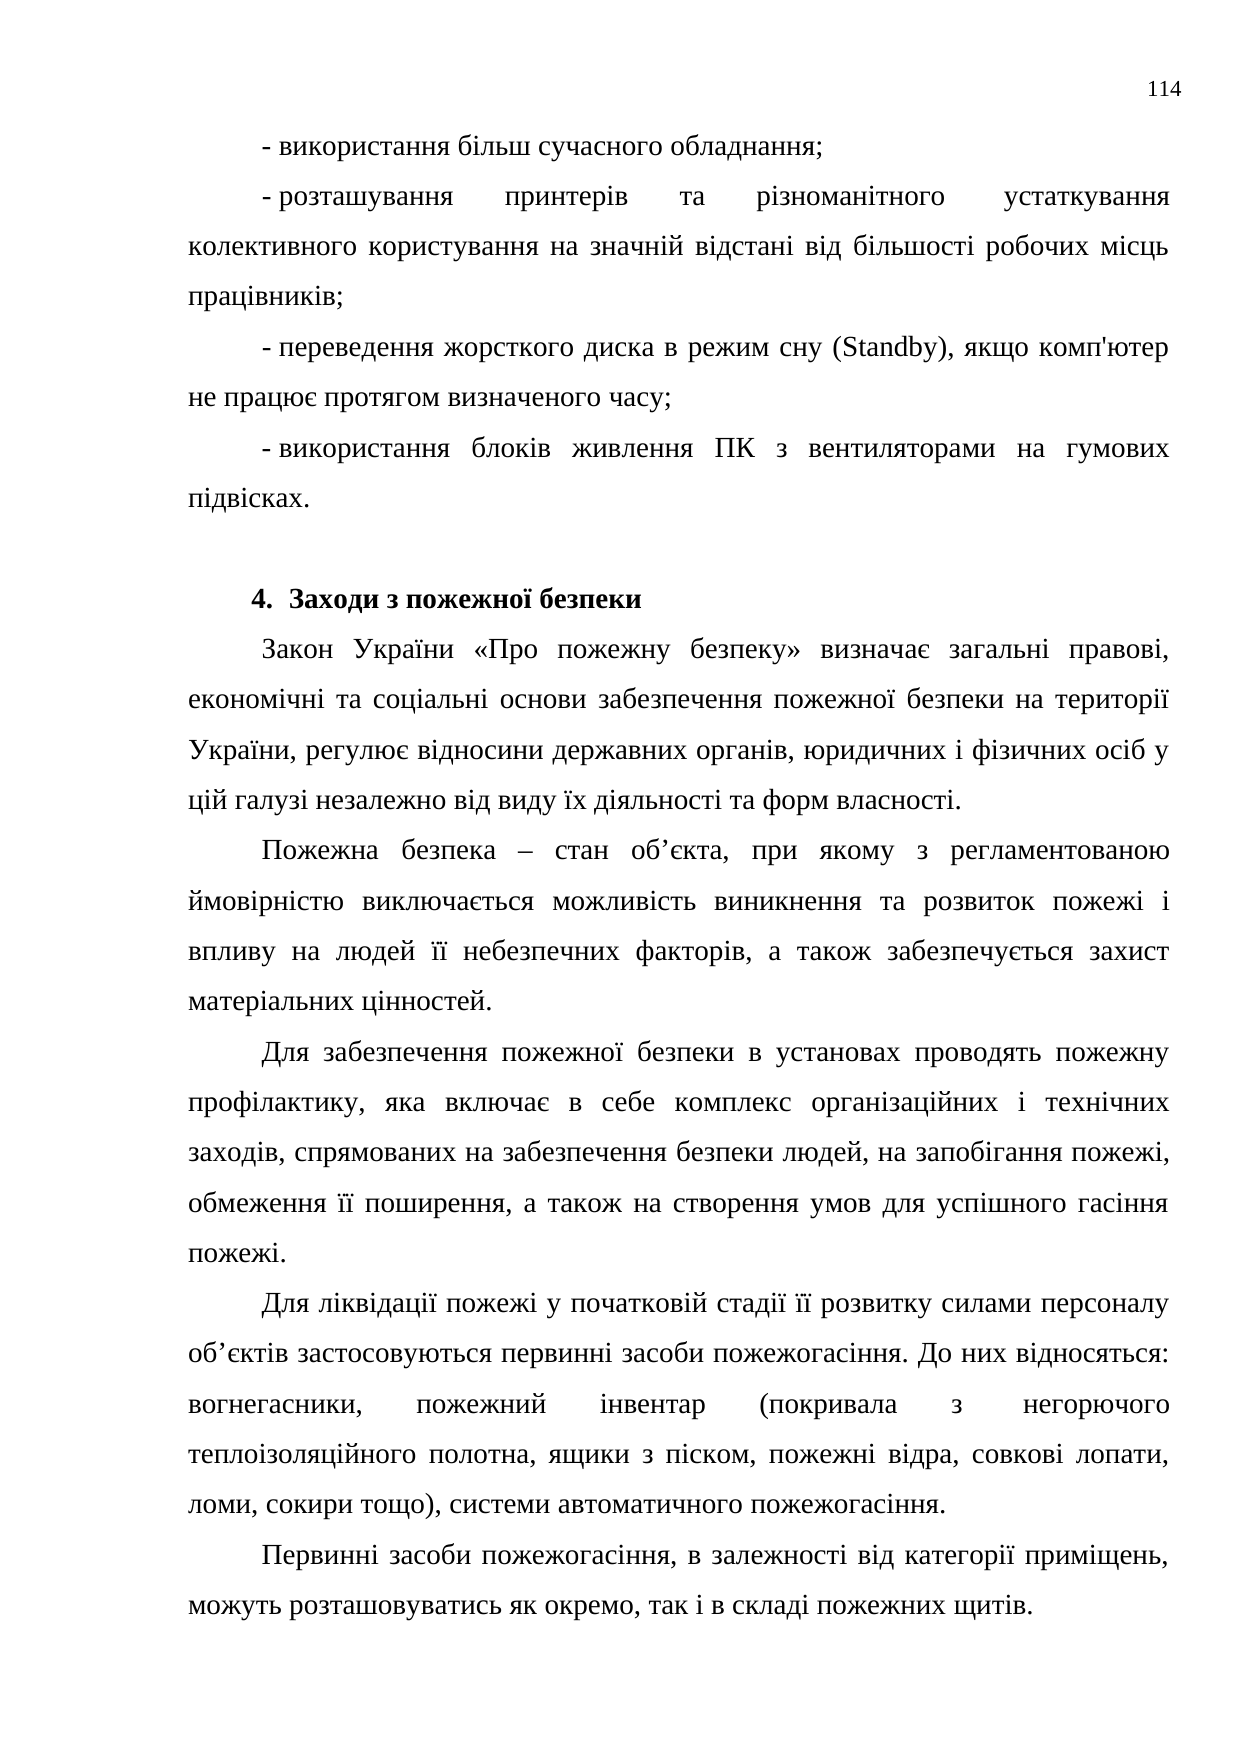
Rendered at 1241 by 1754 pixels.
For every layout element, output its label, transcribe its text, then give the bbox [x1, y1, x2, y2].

text Для забезпечення пожежної безпеки в установах проводять пожежну профілактику, яка включає в себе комплекс організаційних і технічних заходів, спрямованих на забезпечення безпеки людей, на запобігання пожежі, обмеження її поширення, а також на створення умов для успішного гасіння пожежі. [188, 1034, 1170, 1268]
text Пожежна безпека – стан об’єкта, при якому з регламентованою ймовірністю виключається можливість виникнення та розвиток пожежі і впливу на людей її небезпечних факторів, а також забезпечується захист матеріальних цінностей. [188, 832, 1170, 1017]
text Для ліквідації пожежі у початковій стадії її розвитку силами персоналу об’єктів застосовуються первинні засоби пожежогасіння. До них відносяться: вогнегасники, пожежний інвентар (покривала з негорючого теплоізоляційного полотна, ящики з піском, пожежні відра, совкові лопати, ломи, сокири тощо), системи автоматичного пожежогасіння. [188, 1285, 1170, 1520]
text Закон України «Про пожежну безпеку» визначає загальні правові, економічні та соціальні основи забезпечення пожежної безпеки на території України, регулює відносини державних органів, юридичних і фізичних осіб у цій галузі незалежно від виду їх діяльності та форм власності. [188, 631, 1170, 816]
list використання блоків живлення ПК з вентиляторами на гумових підвісках. [188, 430, 1169, 513]
list використання більш сучасного обладнання; [261, 128, 1181, 161]
list Заходи з пожежної безпеки [251, 581, 1181, 614]
list розташування принтерів та різноманітного устаткування колективного користування на значній відстані від більшості робочих місць працівників; [188, 178, 1169, 312]
list переведення жорсткого диска в режим сну (Standby), якщо комп'ютер не працює протягом визначеного часу; [188, 329, 1170, 413]
text Первинні засоби пожежогасіння, в залежності від категорії приміщень, можуть розташовуватись як окремо, так і в складі пожежних щитів. [188, 1537, 1169, 1621]
